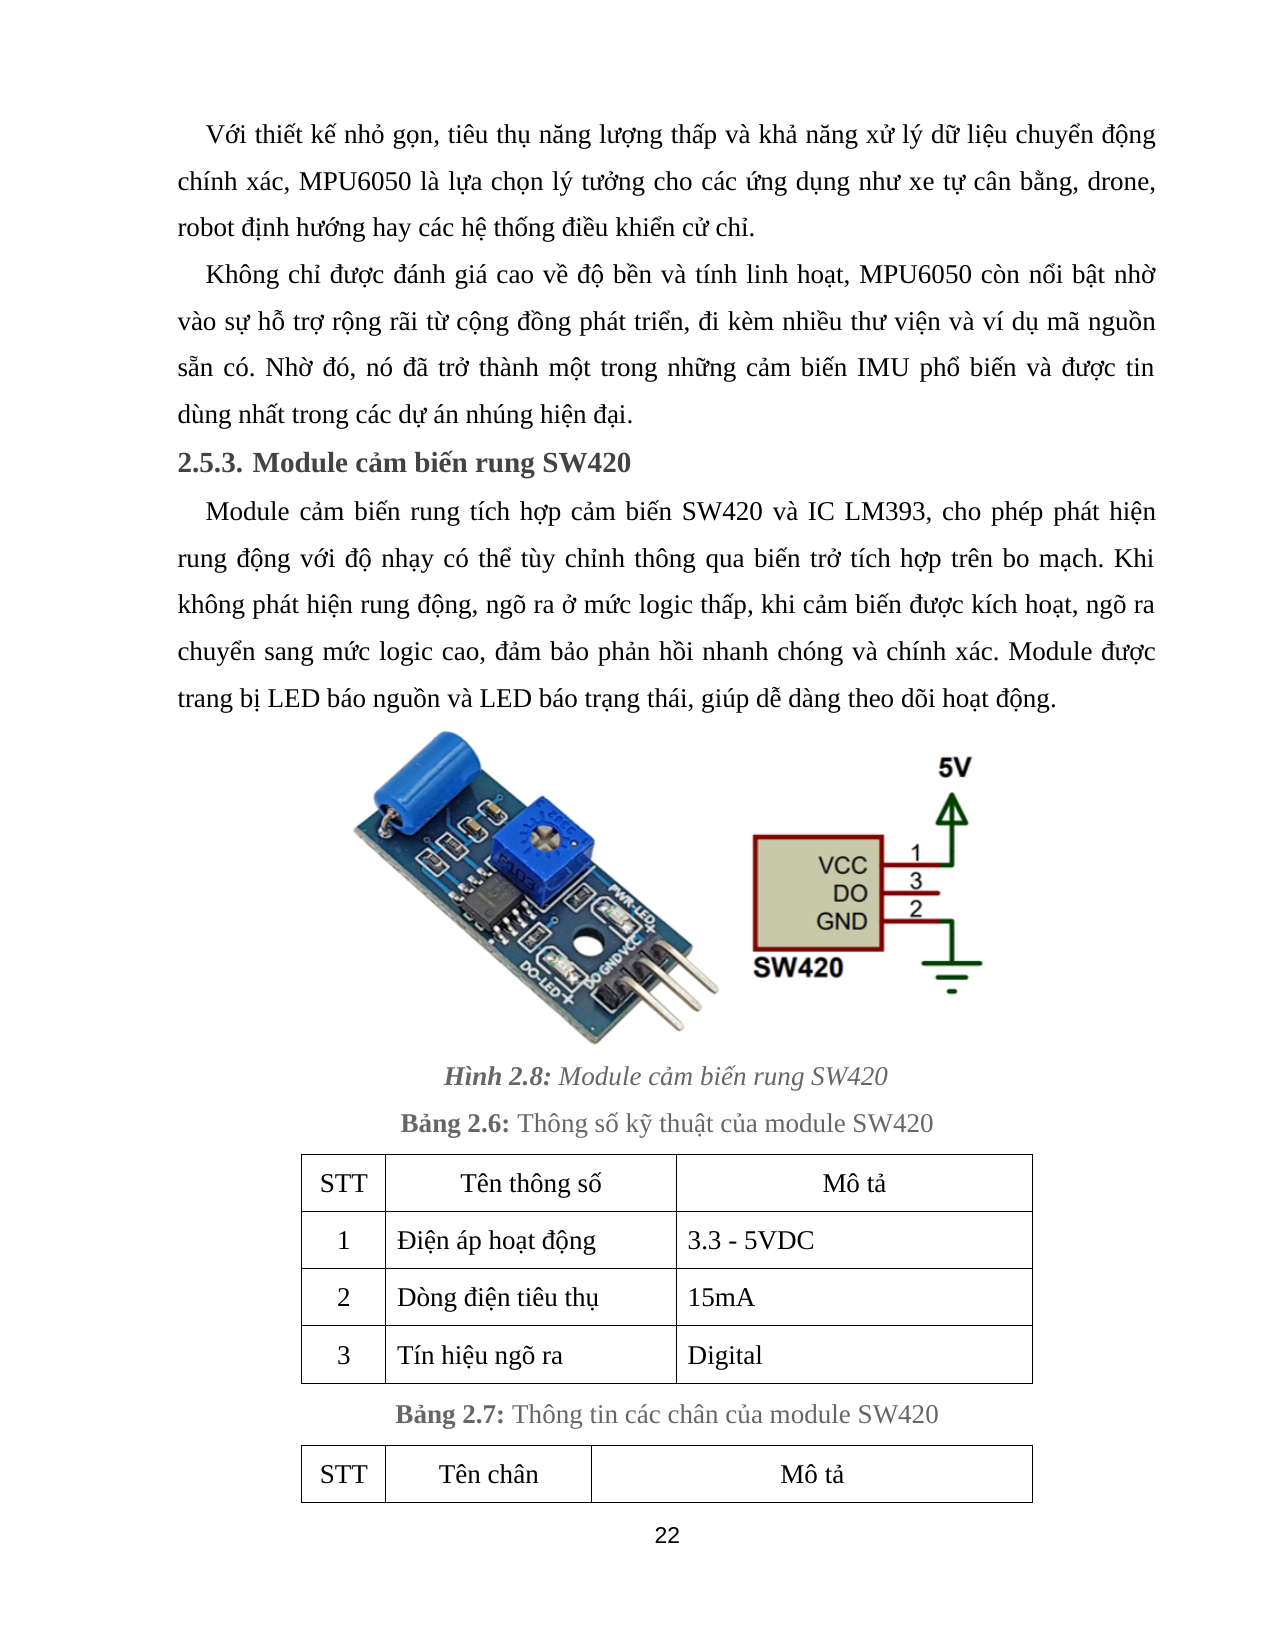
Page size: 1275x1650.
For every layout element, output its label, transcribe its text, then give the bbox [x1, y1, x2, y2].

text Không chỉ được đánh giá cao về độ bền và tính linh hoạt, MPU6050 còn nổi bật nhờ vào sự hỗ trợ rộng rãi từ cộng đồng phát triển, đi kèm nhiều thư viện và ví dụ mã nguồn sẵn có. Nhờ đó, nó đã trở thành một trong những cảm biến IMU phổ biến và được tin dùng nhất trong các dự án nhúng hiện đại. [177, 258, 1157, 429]
table_cell 2 [302, 1269, 385, 1325]
subtitle Hình 2.8: Module cảm biến rung SW420 [177, 1060, 1157, 1091]
table_header STT [302, 1446, 385, 1502]
text Module cảm biến rung tích hợp cảm biến SW420 và IC LM393, cho phép phát hiện rung động với độ nhạy có thể tùy chỉnh thông qua biến trở tích hợp trên bo mạch. Khi không phát hiện rung động, ngõ ra ở mức logic thấp, khi cảm biến được kích hoạt, ngõ ra chuyển sang mức logic cao, đảm bảo phản hồi nhanh chóng và chính xác. Module được trang bị LED báo nguồn và LED báo trạng thái, giúp dễ dàng theo dõi hoạt động. [177, 495, 1157, 713]
table_cell Dòng điện tiêu thụ [386, 1269, 676, 1325]
table_header Mô tả [677, 1155, 1032, 1211]
subtitle Bảng 2.6: Thông số kỹ thuật của module SW420 [177, 1107, 1157, 1138]
table_cell Digital [677, 1326, 1032, 1382]
table_cell 3.3 - 5VDC [677, 1212, 1032, 1268]
table_cell Điện áp hoạt động [386, 1212, 676, 1268]
table_header STT [302, 1155, 385, 1211]
table_cell 3 [302, 1326, 385, 1382]
table_header Tên thông số [386, 1155, 676, 1211]
table_header Mô tả [592, 1446, 1032, 1502]
picture [348, 728, 986, 1048]
table_cell 1 [302, 1212, 385, 1268]
subtitle 2.5.3. Module cảm biến rung SW420 [177, 445, 1157, 478]
table_cell Tín hiệu ngõ ra [386, 1326, 676, 1382]
table_header Tên chân [386, 1446, 591, 1502]
text Với thiết kế nhỏ gọn, tiêu thụ năng lượng thấp và khả năng xử lý dữ liệu chuyển động chính xác, MPU6050 là lựa chọn lý tưởng cho các ứng dụng như xe tự cân bằng, drone, robot định hướng hay các hệ thống điều khiển cử chỉ. [177, 118, 1157, 243]
table_cell 15mA [677, 1269, 1032, 1325]
subtitle Bảng 2.7: Thông tin các chân của module SW420 [177, 1398, 1157, 1429]
